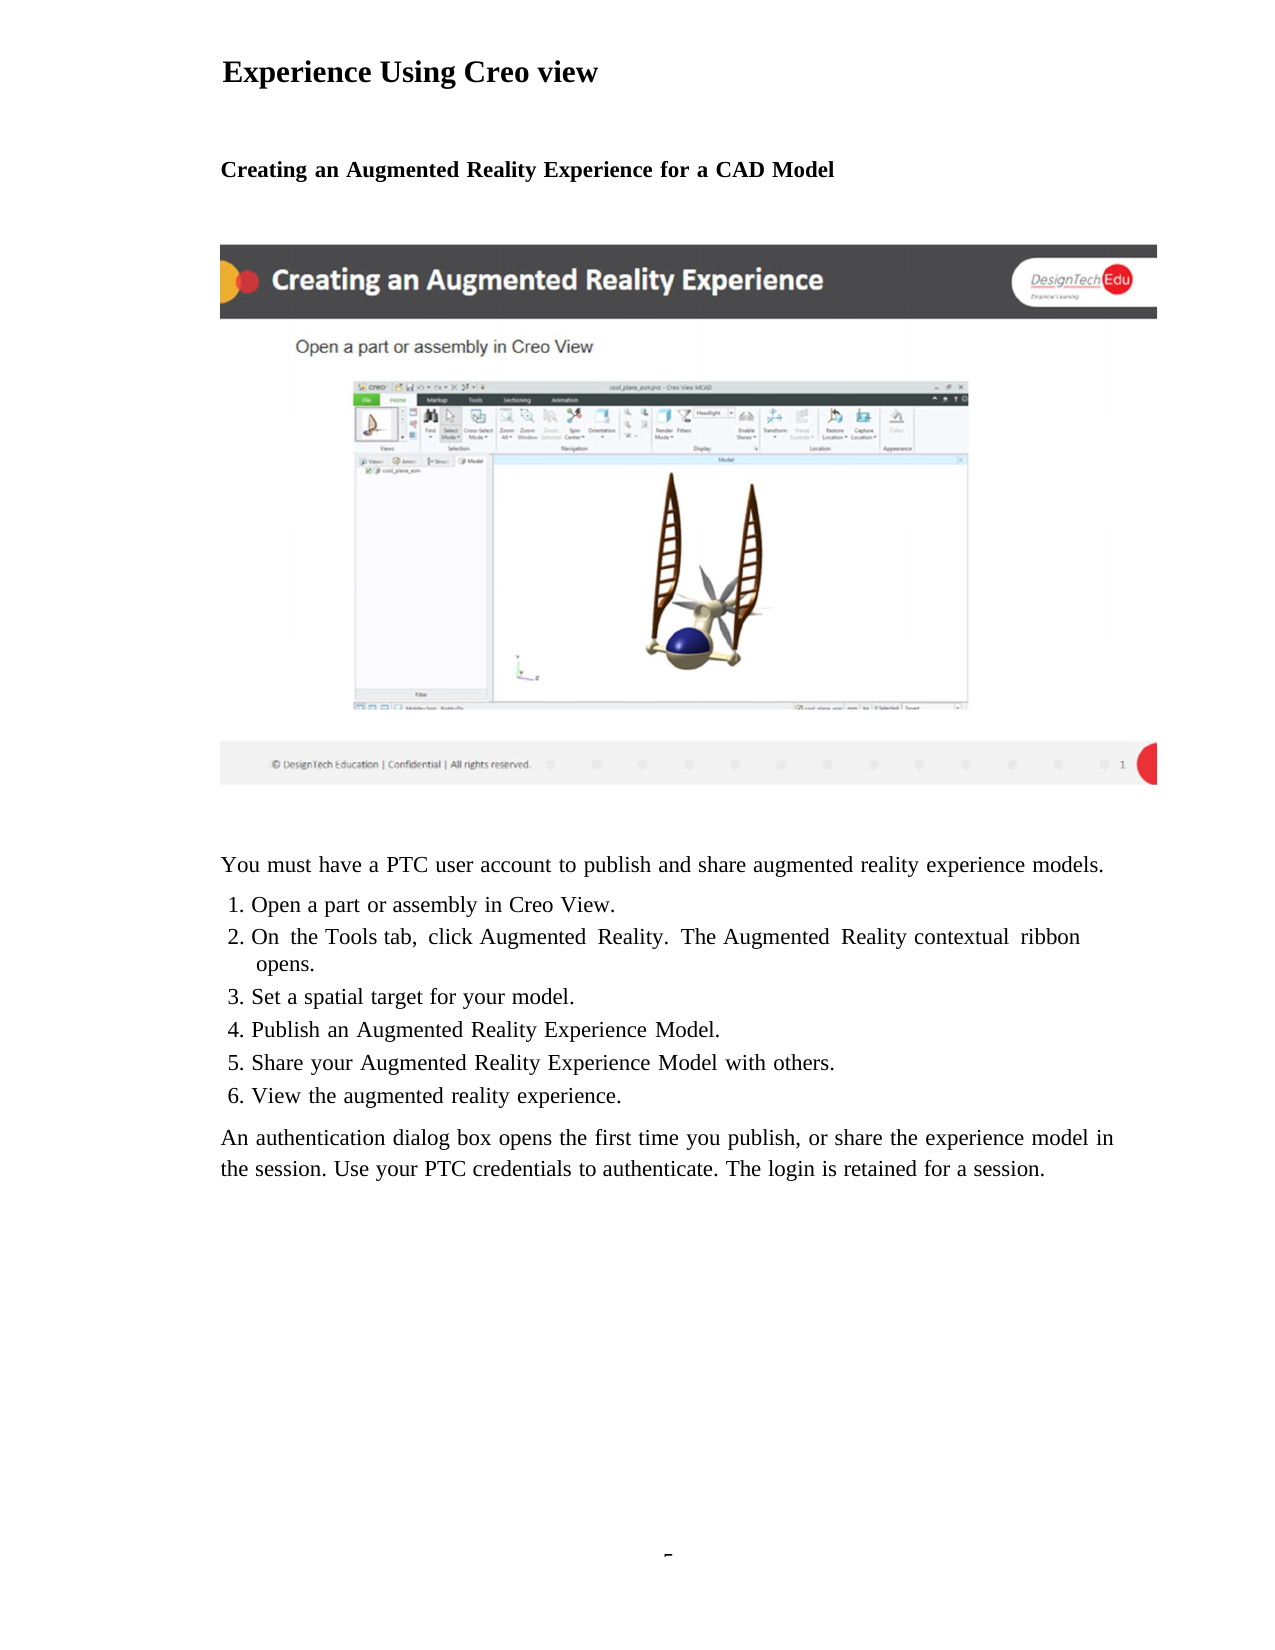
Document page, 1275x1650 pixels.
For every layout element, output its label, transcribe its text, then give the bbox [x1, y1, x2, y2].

text Creating an Augmented Reality Experience for a CAD Model [220, 156, 1187, 183]
text You must have a PTC user account to publish and share augmented reality experience models. [220, 852, 1187, 878]
list Set a spatial target for your model. [227, 983, 1187, 1009]
list Share your Augmented Reality Experience Model with others. [227, 1049, 1187, 1075]
list View the augmented reality experience. [227, 1082, 1187, 1108]
list On the Tools tab, click Augmented Reality. The Augmented Reality contextual ribbon opens. [227, 923, 1118, 977]
list Publish an Augmented Reality Experience Model. [227, 1016, 1187, 1043]
picture [219, 244, 1158, 785]
text An authentication dialog box opens the first time you publish, or share the experience model in the session. Use your PTC credentials to authenticate. The login is retained for a session. [220, 1124, 1118, 1181]
list Open a part or assembly in Creo View. [227, 891, 1187, 917]
